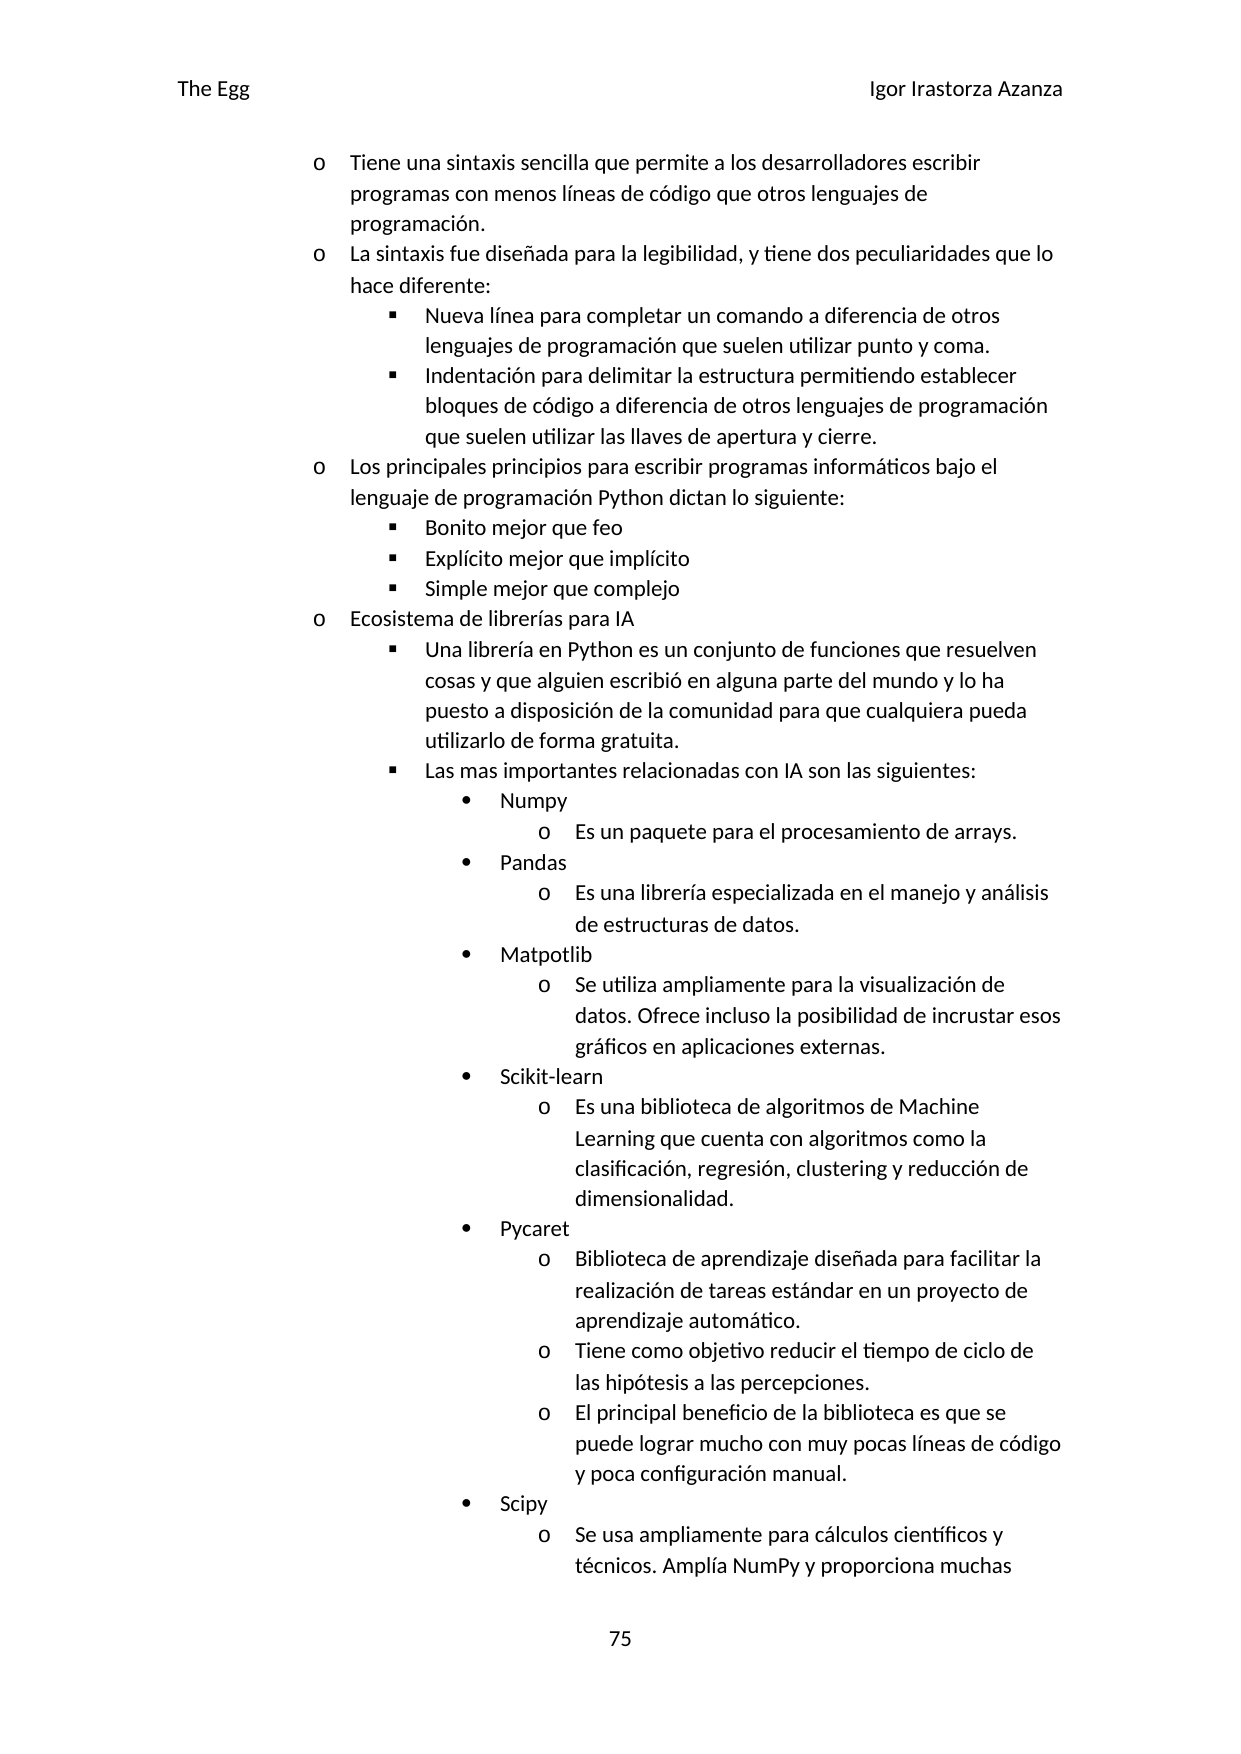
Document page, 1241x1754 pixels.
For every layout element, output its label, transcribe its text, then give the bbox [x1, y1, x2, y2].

list Nueva línea para completar un comando a diferencia de otros lenguajes de programación que suelen utilizar punto y coma. [387, 301, 1063, 359]
list Numpy [462, 787, 1063, 815]
list Tiene como objetivo reducir el tiempo de ciclo de las hipótesis a las percepciones. [537, 1336, 1063, 1396]
list Scipy [462, 1489, 1063, 1518]
list Las mas importantes relacionadas con IA son las siguientes: [387, 756, 1063, 784]
list Los principales principios para escribir programas informáticos bajo el lenguaje de programación Python dictan lo siguiente: [312, 452, 1063, 511]
list Indentación para delimitar la estructura permitiendo establecer bloques de código a diferencia de otros lenguajes de programación que suelen utilizar las llaves de apertura y cierre. [387, 361, 1063, 450]
list Es un paquete para el procesamiento de arrays. [537, 817, 1063, 846]
list Simple mejor que complejo [387, 574, 1063, 602]
list Es una librería especializada en el manejo y análisis de estructuras de datos. [537, 878, 1063, 938]
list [537, 1520, 1063, 1579]
list Explícito mejor que implícito [387, 544, 1063, 572]
list Es una biblioteca de algoritmos de Machine Learning que cuenta con algoritmos como la clasificación, regresión, clustering y reducción de dimensionalidad. [537, 1092, 1063, 1212]
list Ecosistema de librerías para IA [312, 604, 1063, 633]
list El principal beneficio de la biblioteca es que se puede lograr mucho con muy pocas líneas de código y poca configuración manual. [537, 1398, 1063, 1487]
list La sintaxis fue diseñada para la legibilidad, y tiene dos peculiaridades que lo hace diferente: [312, 239, 1063, 299]
list Scikit-learn [462, 1062, 1063, 1090]
list Tiene una sintaxis sencilla que permite a los desarrolladores escribir programas con menos líneas de código que otros lenguajes de programación. [312, 148, 1063, 237]
list Pandas [462, 848, 1063, 876]
list Biblioteca de aprendizaje diseñada para facilitar la realización de tareas estándar en un proyecto de aprendizaje automático. [537, 1244, 1063, 1334]
list Se utiliza ampliamente para la visualización de datos. Ofrece incluso la posibilidad de incrustar esos gráficos en aplicaciones externas. [537, 970, 1063, 1060]
list Bonito mejor que feo [387, 513, 1063, 542]
list Pycaret [462, 1214, 1063, 1242]
list Matpotlib [462, 940, 1063, 968]
list Una librería en Python es un conjunto de funciones que resuelven cosas y que alguien escribió en alguna parte del mundo y lo ha puesto a disposición de la comunidad para que cualquiera pueda utilizarlo de forma gratuita. [387, 636, 1063, 754]
